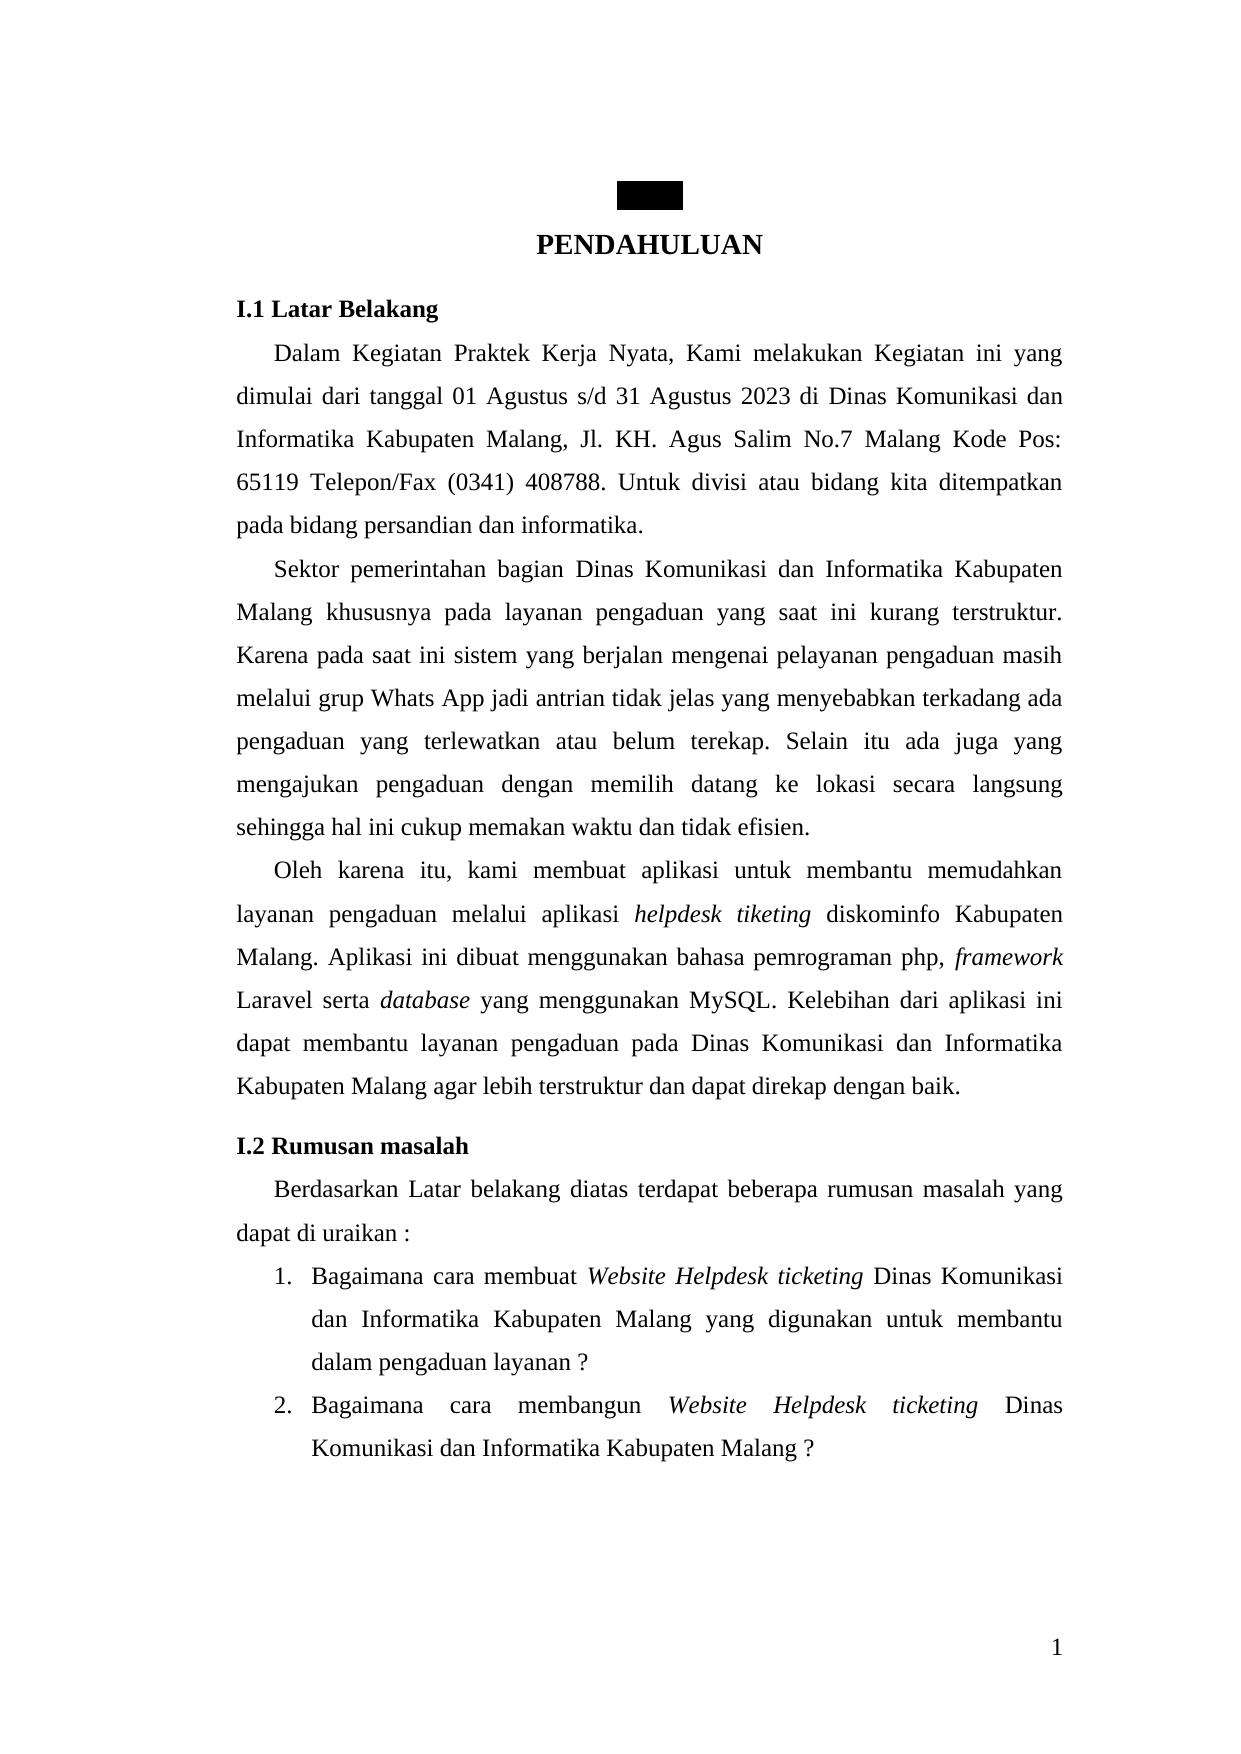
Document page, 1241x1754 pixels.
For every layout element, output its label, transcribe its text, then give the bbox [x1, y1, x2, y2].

subtitle Rumusan masalah [236, 1131, 1063, 1160]
list Bagaimana cara membuat Website Helpdesk ticketing Dinas Komunikasi dan Informatika Kabupaten Malang yang digunakan untuk membantu dalam pengaduan layanan ? [274, 1261, 1063, 1376]
text Sektor pemerintahan bagian Dinas Komunikasi dan Informatika Kabupaten Malang khususnya pada layanan pengaduan yang saat ini kurang terstruktur. Karena pada saat ini sistem yang berjalan mengenai pelayanan pengaduan masih melalui grup Whats App jadi antrian tidak jelas yang menyebabkan terkadang ada pengaduan yang terlewatkan atau belum terekap. Selain itu ada juga yang mengajukan pengaduan dengan memilih datang ke lokasi secara langsung sehingga hal ini cukup memakan waktu dan tidak efisien. [236, 554, 1063, 841]
subtitle Latar Belakang [236, 294, 1063, 323]
text Berdasarkan Latar belakang diatas terdapat beberapa rumusan masalah yang dapat di uraikan : [236, 1174, 1063, 1246]
text Oleh karena itu, kami membuat aplikasi untuk membantu memudahkan layanan pengaduan melalui aplikasi helpdesk tiketing diskominfo Kabupaten Malang. Aplikasi ini dibuat menggunakan bahasa pemrograman php, framework Laravel serta database yang menggunakan MySQL. Kelebihan dari aplikasi ini dapat membantu layanan pengaduan pada Dinas Komunikasi dan Informatika Kabupaten Malang agar lebih terstruktur dan dapat direkap dengan baik. [236, 856, 1063, 1100]
subtitle PENDAHULUAN [236, 177, 1063, 261]
text Dalam Kegiatan Praktek Kerja Nyata, Kami melakukan Kegiatan ini yang dimulai dari tanggal 01 Agustus s/d 31 Agustus 2023 di Dinas Komunikasi dan Informatika Kabupaten Malang, Jl. KH. Agus Salim No.7 Malang Kode Pos: 65119 Telepon/Fax (0341) 408788. Untuk divisi atau bidang kita ditempatkan pada bidang persandian dan informatika. [236, 338, 1063, 539]
list Bagaimana cara membangun Website Helpdesk ticketing Dinas Komunikasi dan Informatika Kabupaten Malang ? [274, 1390, 1063, 1462]
